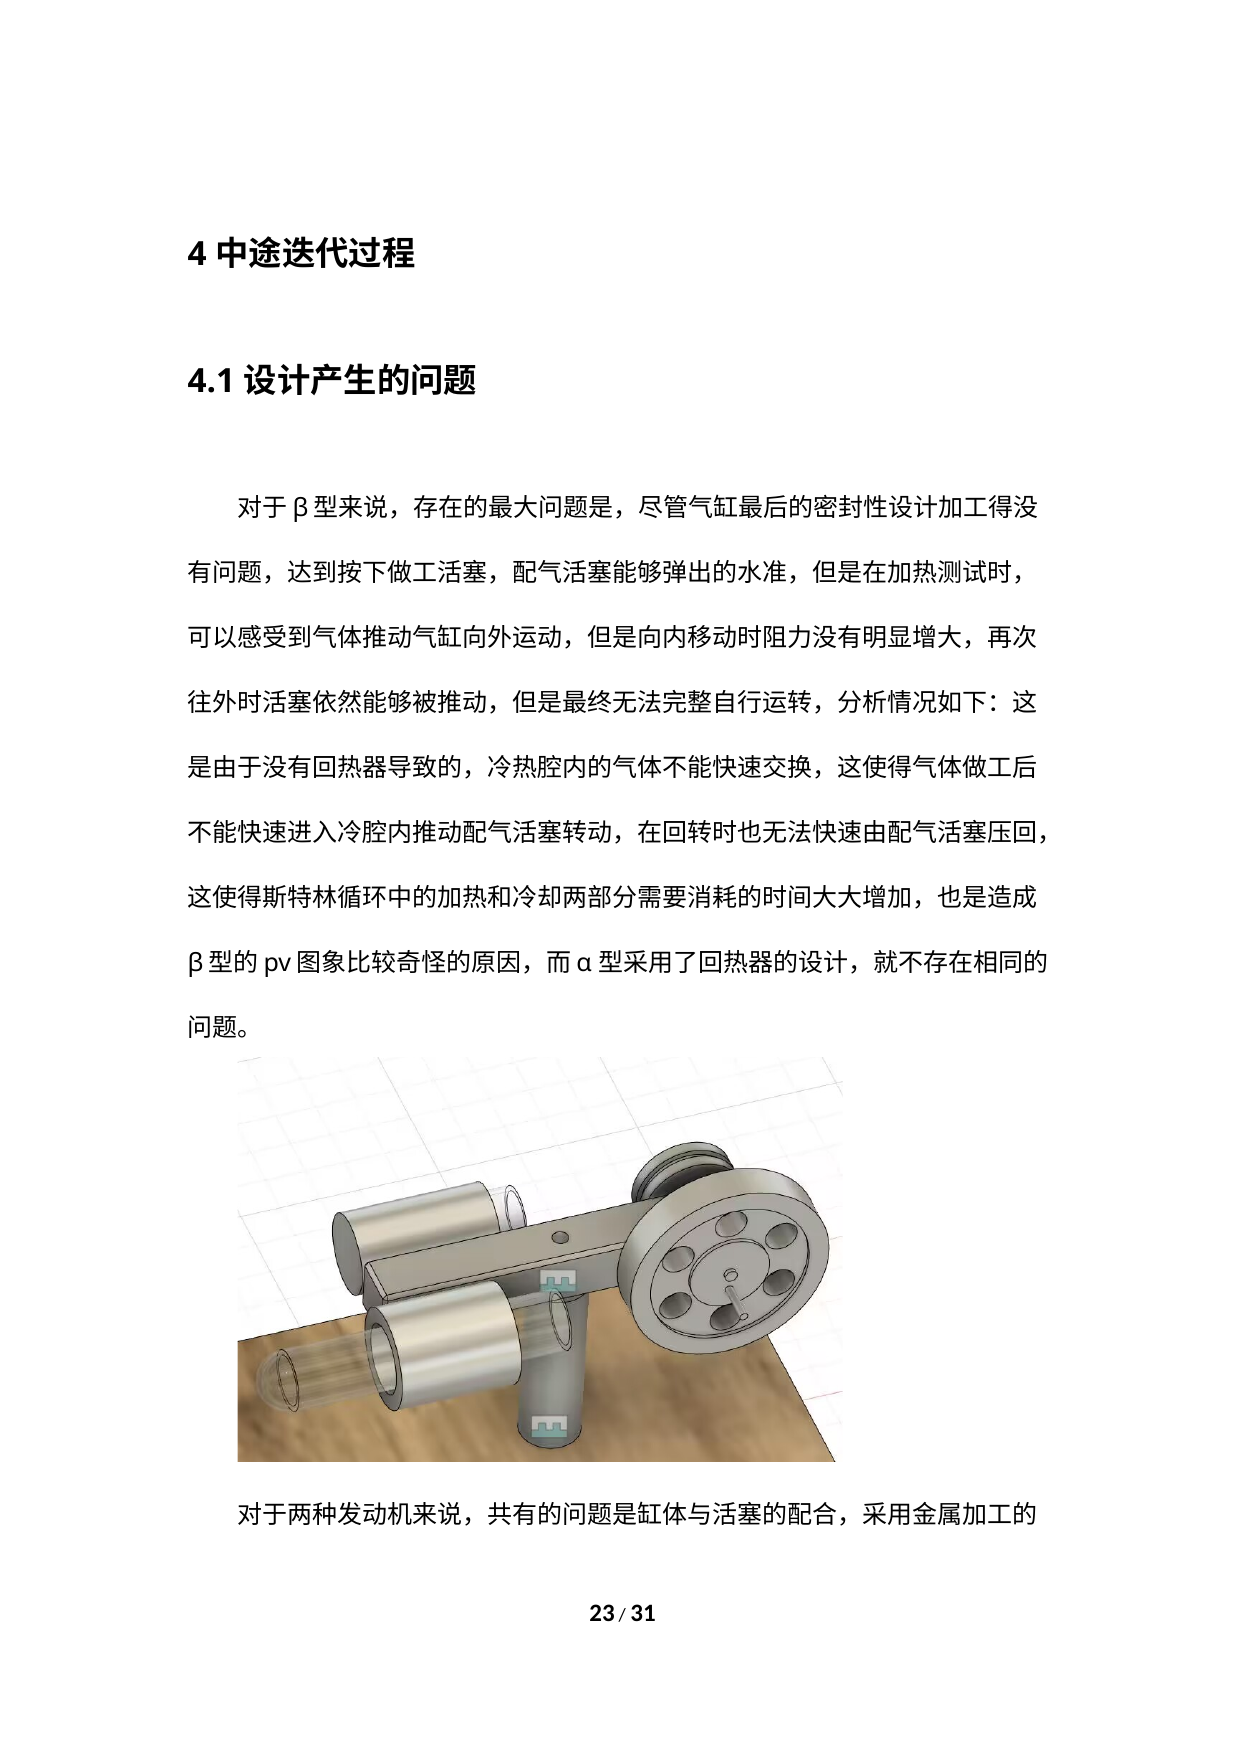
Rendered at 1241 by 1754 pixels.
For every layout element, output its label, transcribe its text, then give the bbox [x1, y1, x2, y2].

subtitle 4 中途迭代过程 [187, 218, 1053, 283]
subtitle 4.1 设计产生的问题 [187, 346, 1053, 411]
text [187, 1480, 1053, 1545]
text 对于β型来说，存在的最大问题是，尽管气缸最后的密封性设计加工得没有问题，达到按下做工活塞，配气活塞能够弹出的水准，但是在加热测试时，可以感受到气体推动气缸向外运动，但是向内移动时阻力没有明显增大，再次往外时活塞依然能够被推动，但是最终无法完整自行运转，分析情况如下：这是由于没有回热器导致的，冷热腔内的气体不能快速交换，这使得气体做工后不能快速进入冷腔内推动配气活塞转动，在回转时也无法快速由配气活塞压回，这使得斯特林循环中的加热和冷却两部分需要消耗的时间大大增加，也是造成β型的pv图象比较奇怪的原因，而α 型采用了回热器的设计，就不存在相同的问题。 [187, 473, 1053, 1058]
picture [237, 1057, 843, 1462]
